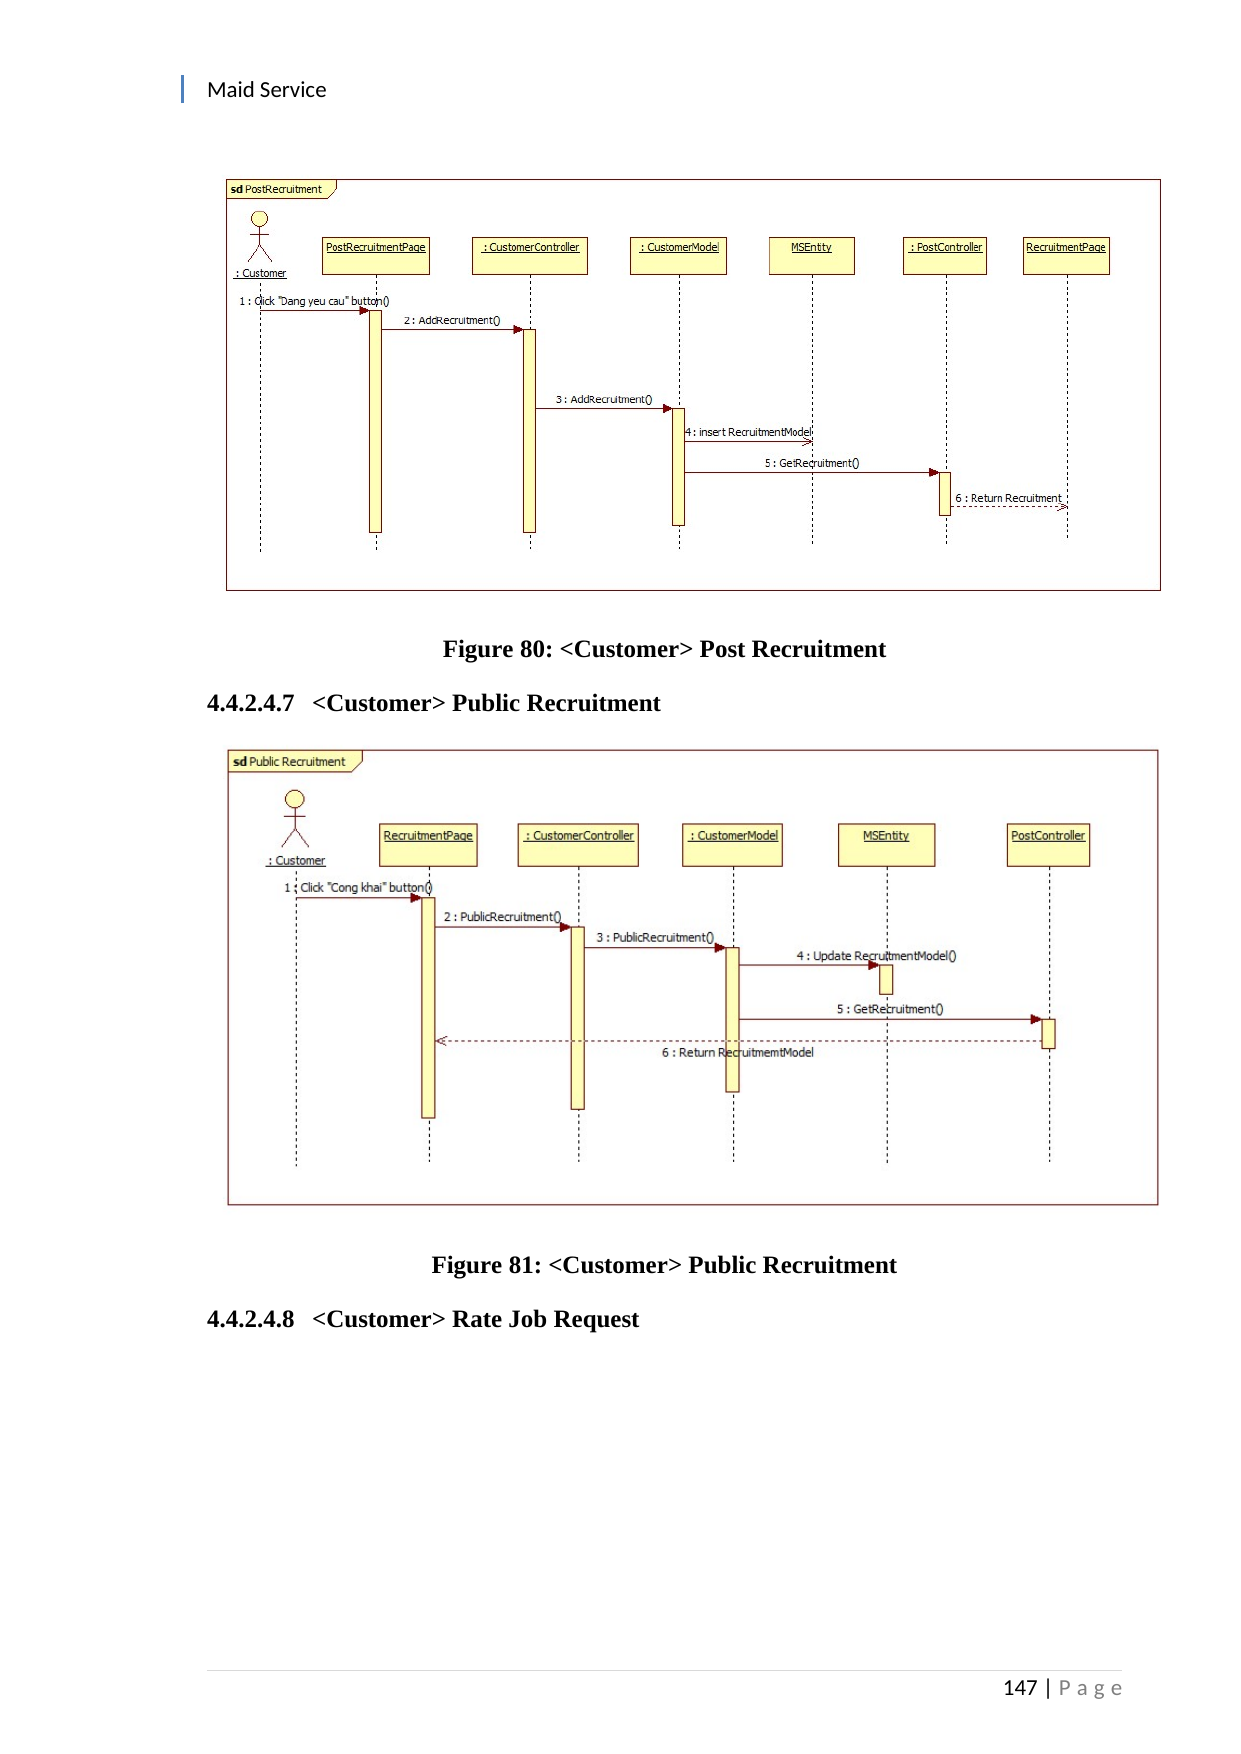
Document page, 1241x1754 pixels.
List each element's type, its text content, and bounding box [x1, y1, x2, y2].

subtitle <Customer> Public Recruitment [207, 688, 1122, 716]
subtitle Figure 81: <Customer> Public Recruitment [207, 1250, 1122, 1279]
subtitle <Customer> Rate Job Request [207, 1304, 1122, 1333]
picture [206, 728, 1179, 1226]
subtitle Figure 80: <Customer> Post Recruitment [207, 634, 1122, 662]
picture [206, 160, 1179, 609]
